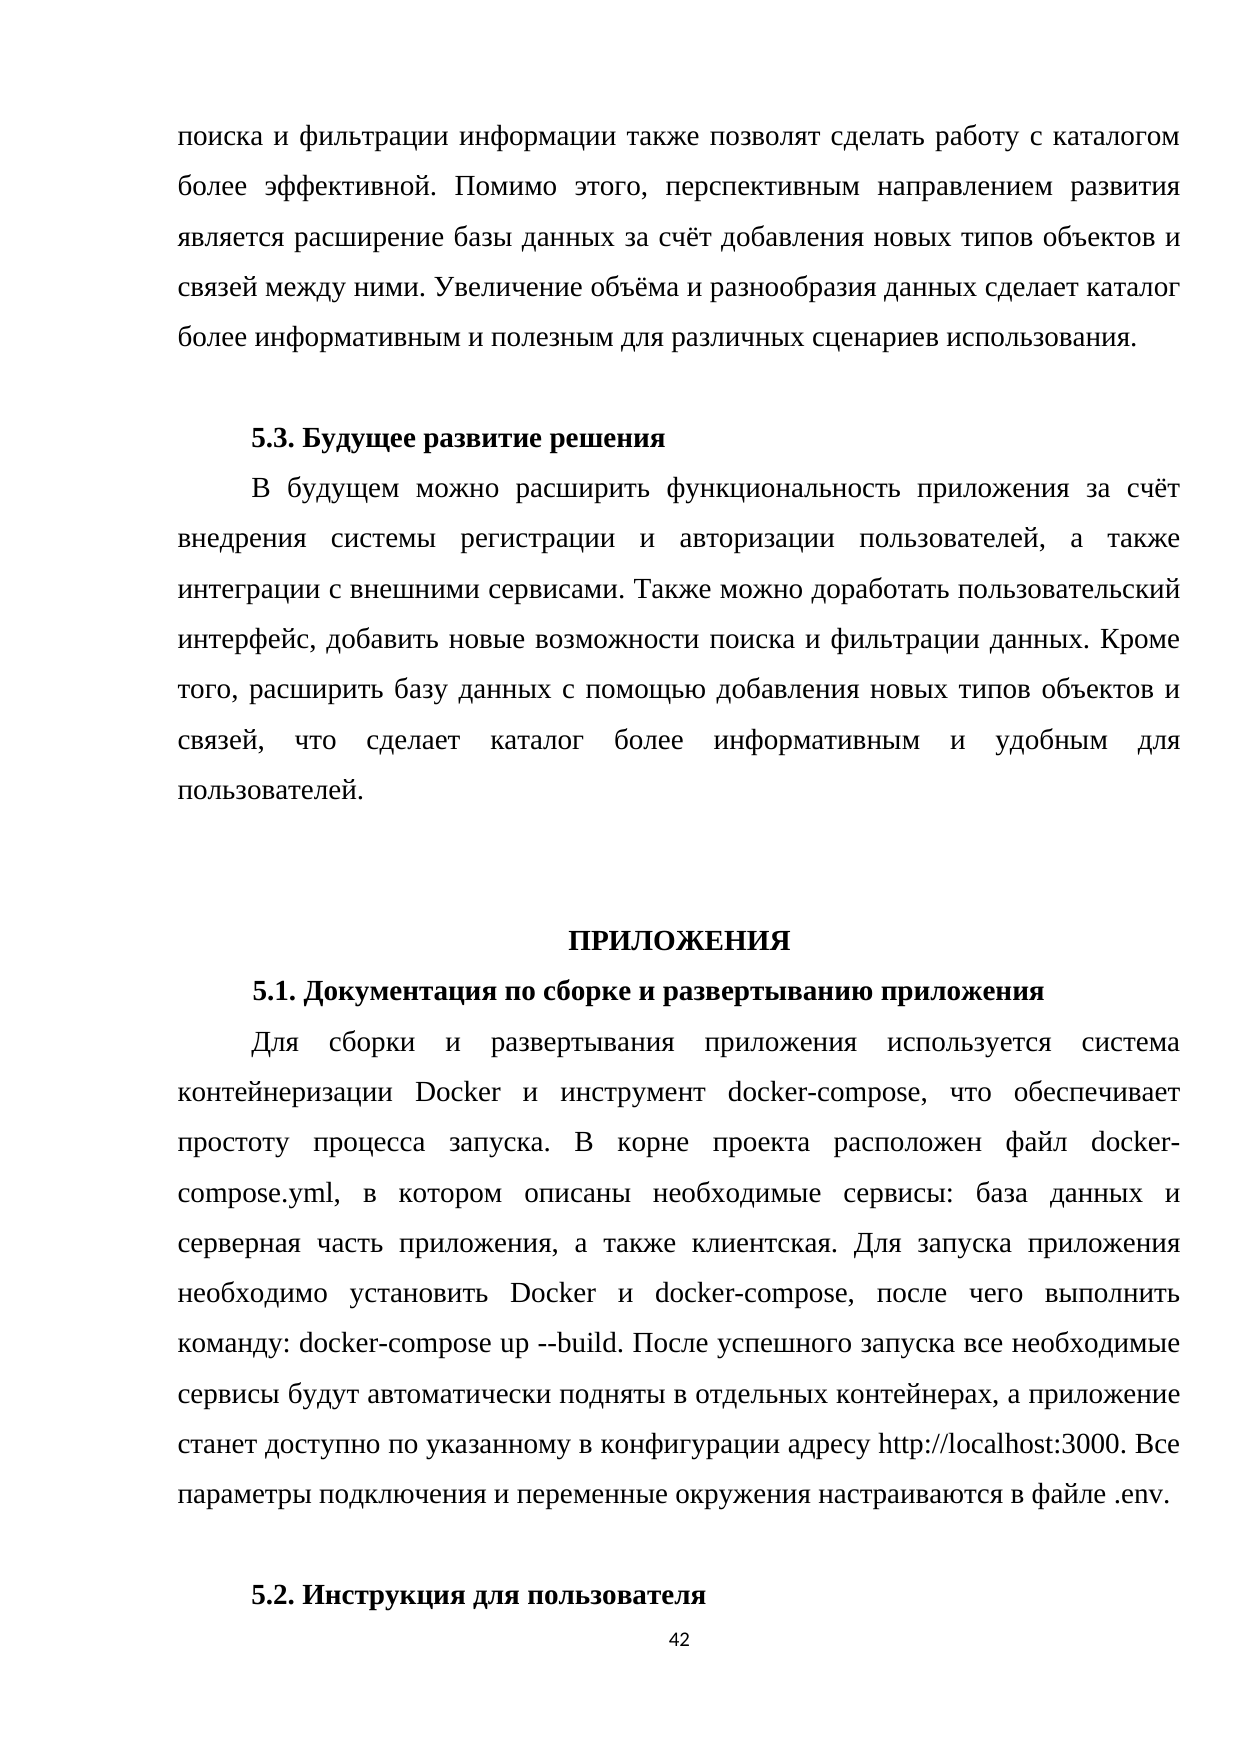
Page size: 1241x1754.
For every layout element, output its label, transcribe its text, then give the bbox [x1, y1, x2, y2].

text 5.1. Документация по сборке и развертыванию приложения [177, 973, 1181, 1007]
text ПРИЛОЖЕНИЯ [177, 923, 1181, 957]
text 5.2. Инструкция для пользователя [177, 1577, 1181, 1611]
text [177, 118, 1181, 353]
text В будущем можно расширить функциональность приложения за счёт внедрения системы регистрации и авторизации пользователей, а также интеграции с внешними сервисами. Также можно доработать пользовательский интерфейс, добавить новые возможности поиска и фильтрации данных. Кроме того, расширить базу данных с помощью добавления новых типов объектов и связей, что сделает каталог более информативным и удобным для пользователей. [177, 470, 1181, 806]
text 5.3. Будущее развитие решения [177, 420, 1181, 453]
text Для сборки и развертывания приложения используется система контейнеризации Docker и инструмент docker-compose, что обеспечивает простоту процесса запуска. В корне проекта расположен файл docker-compose.yml, в котором описаны необходимые сервисы: база данных и серверная часть приложения, а также клиентская. Для запуска приложения необходимо установить Docker и docker-compose, после чего выполнить команду: docker-compose up --build. После успешного запуска все необходимые сервисы будут автоматически подняты в отдельных контейнерах, а приложение станет доступно по указанному в конфигурации адресу http://localhost:3000. Все параметры подключения и переменные окружения настраиваются в файле .env. [177, 1024, 1181, 1510]
